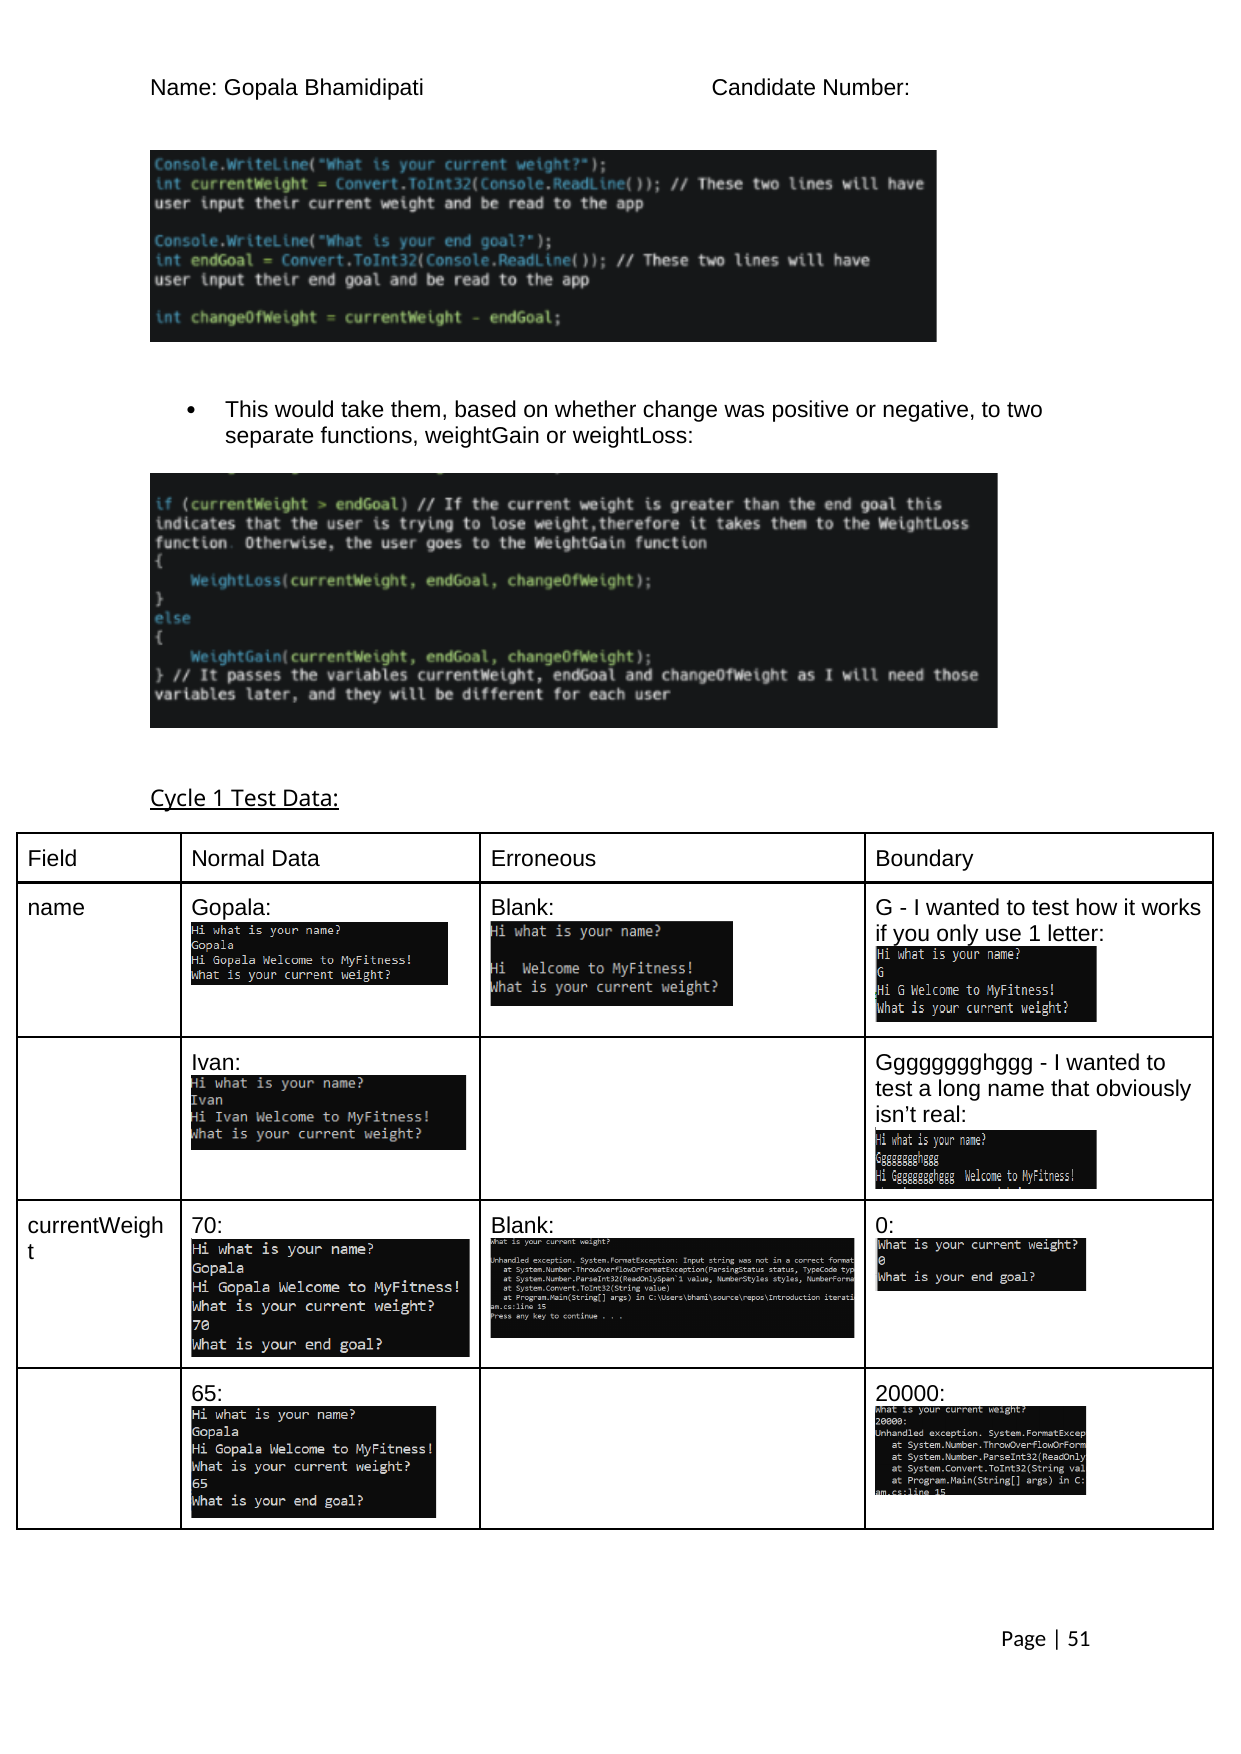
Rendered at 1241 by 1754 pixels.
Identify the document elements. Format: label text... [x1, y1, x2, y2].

table_cell G - I wanted to test how it works if you only use 1 letter: [866, 884, 1212, 1036]
table_cell currentWeight [18, 1201, 180, 1367]
picture [875, 946, 1097, 1022]
picture [191, 920, 448, 985]
picture [875, 1238, 1087, 1291]
picture [191, 1406, 437, 1518]
table_cell Gggggggghggg - I wanted to test a long name that obviously isn’t real: [866, 1038, 1212, 1199]
table_cell 20000: [866, 1369, 1212, 1528]
table_header Normal Data [182, 834, 479, 881]
table_cell [481, 1369, 864, 1528]
table_cell 0: [866, 1201, 1212, 1367]
picture [875, 1406, 1087, 1495]
picture [490, 1238, 855, 1338]
table_cell name [18, 884, 180, 1036]
table_cell [18, 1369, 180, 1528]
table_cell Blank: [481, 884, 864, 1036]
table_cell Ivan: [182, 1038, 479, 1199]
table_cell Blank: [481, 1201, 864, 1367]
picture [191, 1075, 467, 1150]
list This would take them, based on whether change was positive or negative, to two separate functions, weightGain or weightLoss: [187, 396, 1090, 448]
table_header Erroneous [481, 834, 864, 881]
picture [875, 1127, 1097, 1189]
picture [191, 1238, 470, 1357]
table_cell Gopala: [182, 884, 479, 1036]
table_cell [18, 1038, 180, 1199]
table_header Boundary [866, 834, 1212, 881]
picture [150, 473, 998, 728]
table_cell 65: [182, 1369, 479, 1528]
table_cell [481, 1038, 864, 1199]
table_cell 70: [182, 1201, 479, 1367]
picture [150, 150, 937, 342]
picture [490, 920, 733, 1006]
table_header Field [18, 834, 180, 881]
text Cycle 1 Test Data: [150, 782, 1090, 813]
